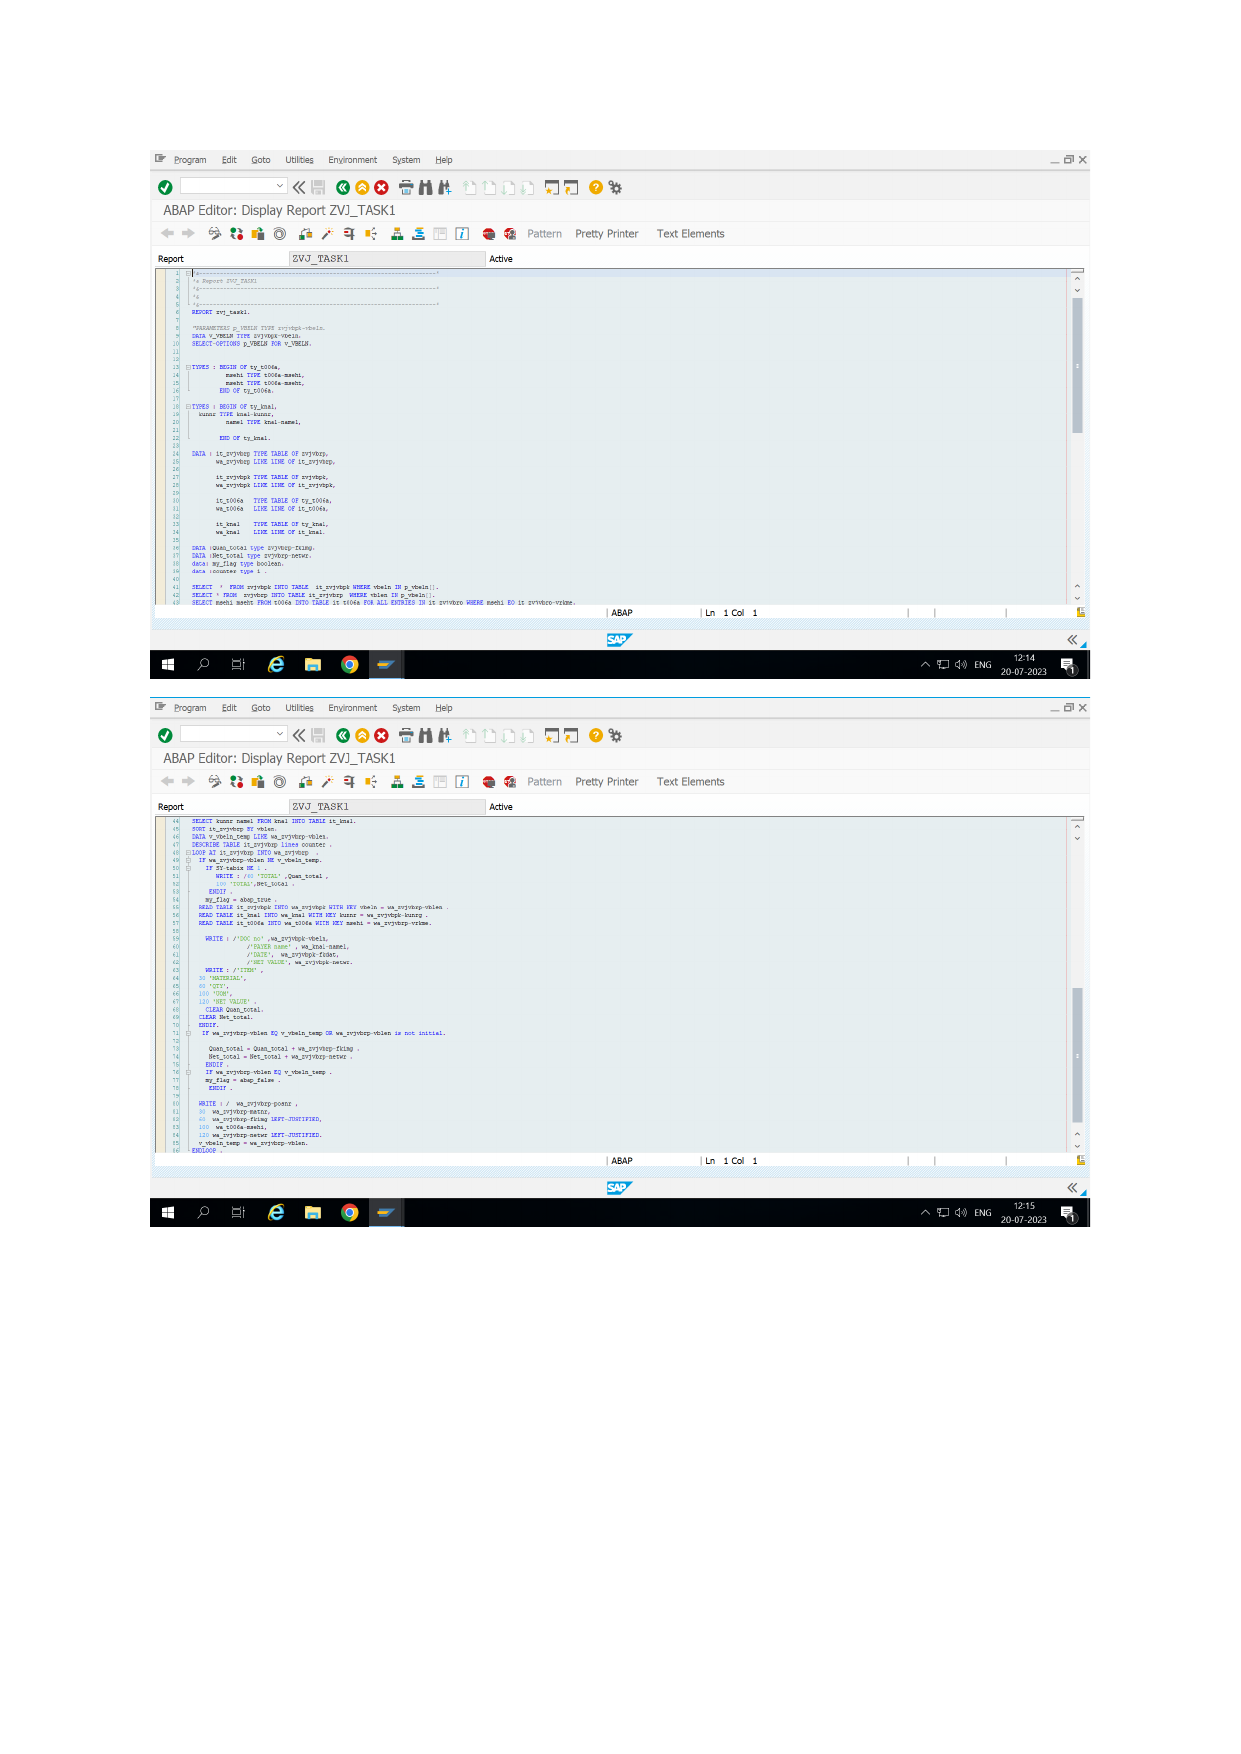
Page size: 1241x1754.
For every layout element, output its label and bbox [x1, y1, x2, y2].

picture [150, 150, 1091, 679]
picture [150, 699, 1091, 1227]
